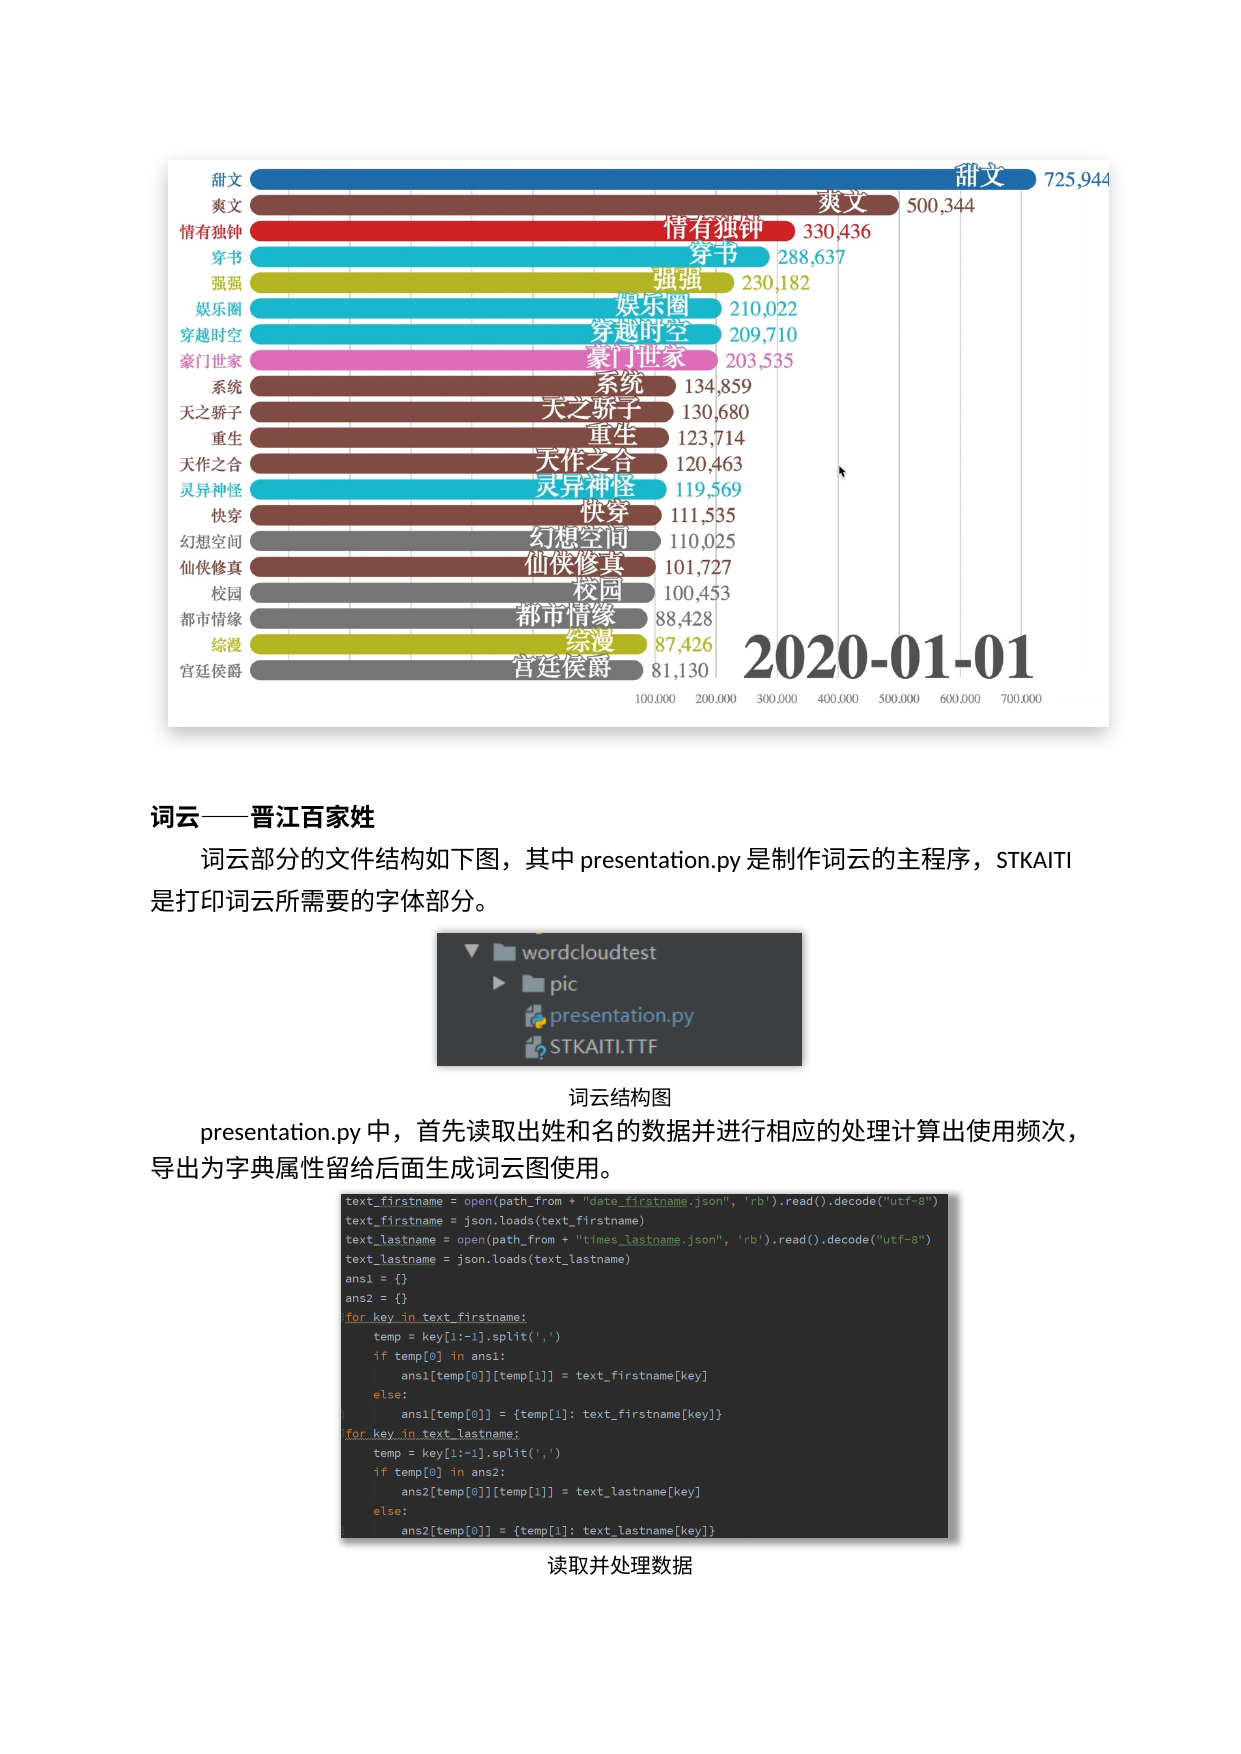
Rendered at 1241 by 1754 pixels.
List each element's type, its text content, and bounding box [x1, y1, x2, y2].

picture [437, 933, 802, 1066]
text 词云部分的文件结构如下图，其中presentation.py是制作词云的主程序，STKAITI是打印词云所需要的字体部分。 [150, 839, 1090, 917]
picture [168, 160, 1109, 727]
text 读取并处理数据 [150, 1549, 1090, 1579]
text 词云结构图 [150, 1082, 1090, 1112]
text 词云——晋江百家姓 [150, 798, 1090, 834]
text presentation.py中，首先读取出姓和名的数据并进行相应的处理计算出使用频次，导出为字典属性留给后面生成词云图使用。 [150, 1112, 1090, 1184]
picture [341, 1194, 948, 1538]
